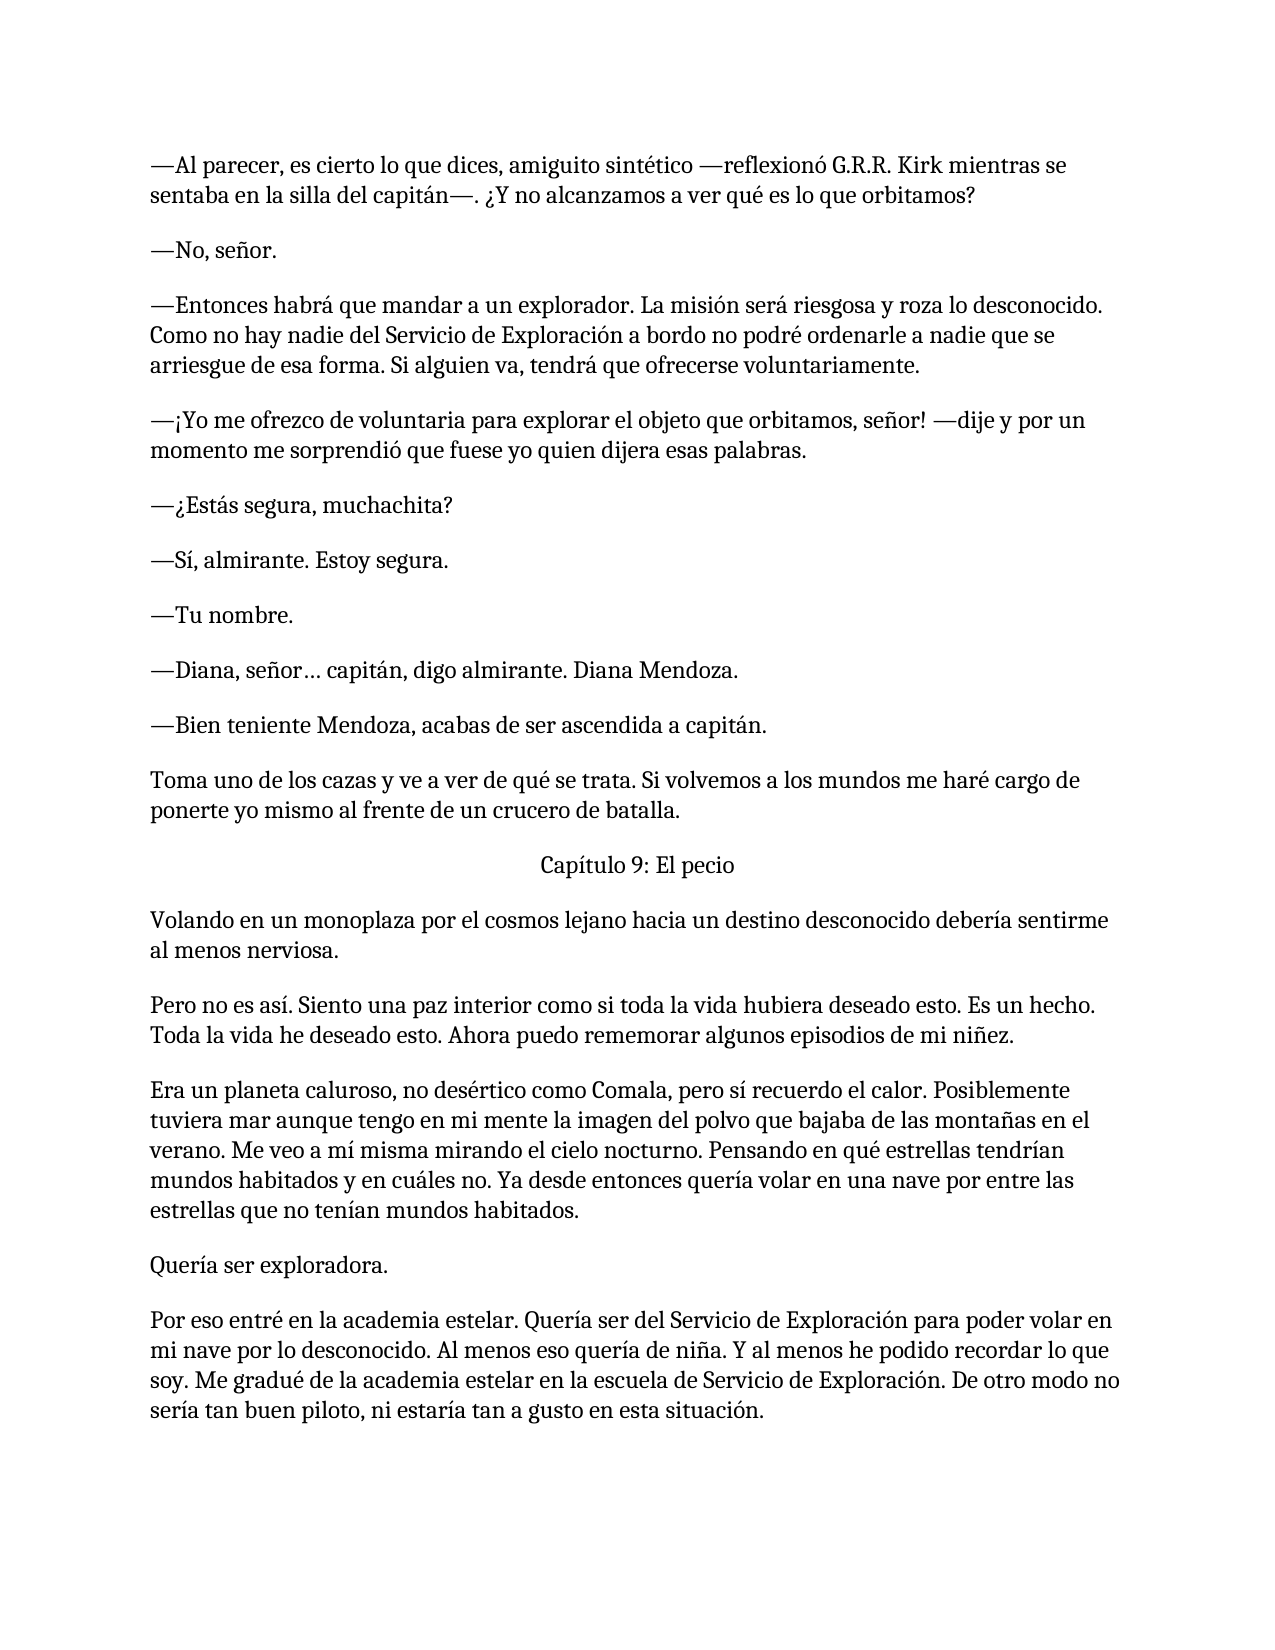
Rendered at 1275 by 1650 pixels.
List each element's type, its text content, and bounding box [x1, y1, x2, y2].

text Toma uno de los cazas y ve a ver de qué se trata. Si volvemos a los mundos me haré cargo de ponerte yo mismo al frente de un crucero de batalla. [150, 765, 1125, 825]
text —Diana, señor… capitán, digo almirante. Diana Mendoza. [150, 655, 1125, 685]
text —Bien teniente Mendoza, acabas de ser ascendida a capitán. [150, 710, 1125, 740]
text Por eso entré en la academia estelar. Quería ser del Servicio de Exploración para poder volar en mi nave por lo desconocido. Al menos eso quería de niña. Y al menos he podido recordar lo que soy. Me gradué de la academia estelar en la escuela de Servicio de Exploración. De otro modo no sería tan buen piloto, ni estaría tan a gusto en esta situación. [150, 1305, 1125, 1425]
text —No, señor. [150, 235, 1125, 265]
text —Al parecer, es cierto lo que dices, amiguito sintético —reflexionó G.R.R. Kirk mientras se sentaba en la silla del capitán—. ¿Y no alcanzamos a ver qué es lo que orbitamos? [150, 150, 1125, 210]
text Pero no es así. Siento una paz interior como si toda la vida hubiera deseado esto. Es un hecho. Toda la vida he deseado esto. Ahora puedo rememorar algunos episodios de mi niñez. [150, 990, 1125, 1050]
text —Sí, almirante. Estoy segura. [150, 545, 1125, 575]
text Volando en un monoplaza por el cosmos lejano hacia un destino desconocido debería sentirme al menos nerviosa. [150, 905, 1125, 965]
text —Tu nombre. [150, 600, 1125, 630]
text —Entonces habrá que mandar a un explorador. La misión será riesgosa y roza lo desconocido. Como no hay nadie del Servicio de Exploración a bordo no podré ordenarle a nadie que se arriesgue de esa forma. Si alguien va, tendrá que ofrecerse voluntariamente. [150, 290, 1125, 380]
text —¡Yo me ofrezco de voluntaria para explorar el objeto que orbitamos, señor! —dije y por un momento me sorprendió que fuese yo quien dijera esas palabras. [150, 405, 1125, 465]
text Quería ser exploradora. [150, 1250, 1125, 1280]
text —¿Estás segura, muchachita? [150, 490, 1125, 520]
text Capítulo 9: El pecio [150, 850, 1125, 880]
text Era un planeta caluroso, no desértico como Comala, pero sí recuerdo el calor. Posiblemente tuviera mar aunque tengo en mi mente la imagen del polvo que bajaba de las montañas en el verano. Me veo a mí misma mirando el cielo nocturno. Pensando en qué estrellas tendrían mundos habitados y en cuáles no. Ya desde entonces quería volar en una nave por entre las estrellas que no tenían mundos habitados. [150, 1075, 1125, 1225]
